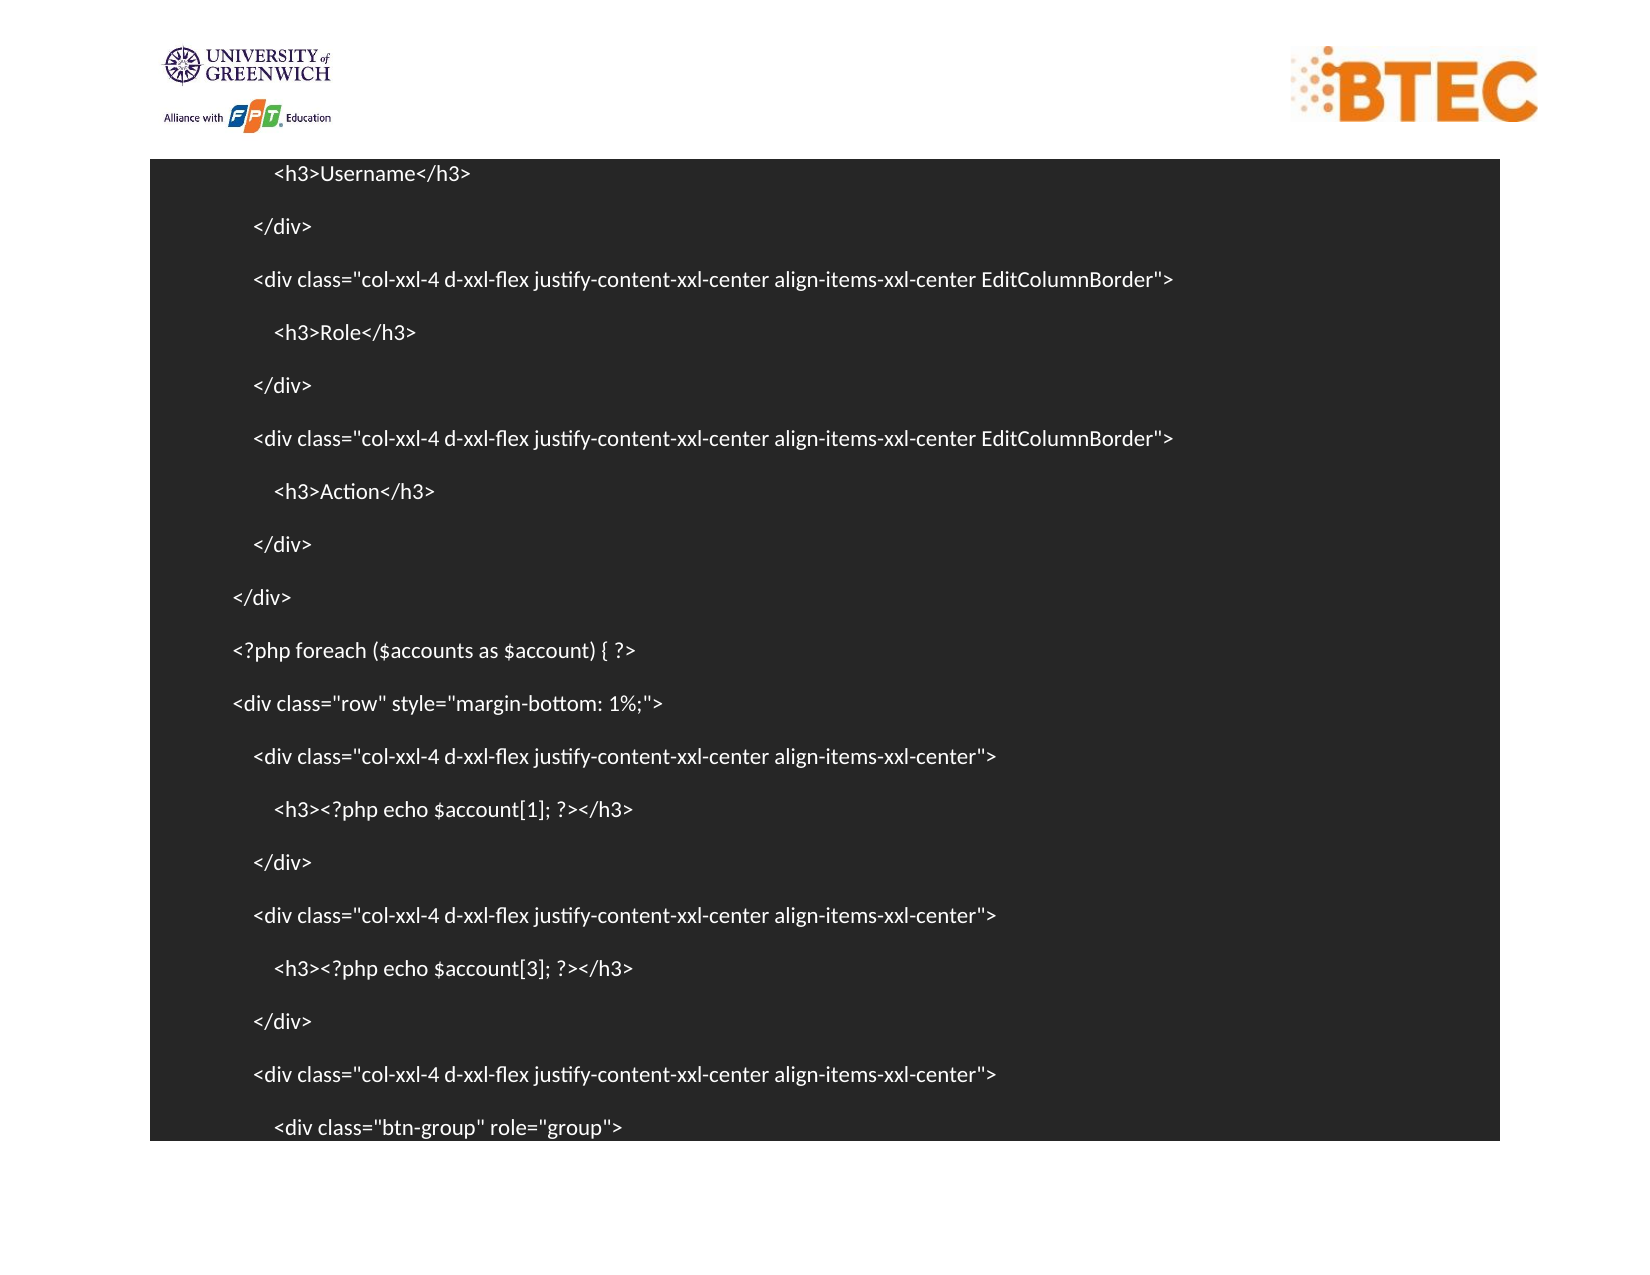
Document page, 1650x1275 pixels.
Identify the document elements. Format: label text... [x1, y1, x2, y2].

text <div class="btn-group" role="group"> [150, 1113, 1500, 1141]
text </div> [150, 530, 1500, 558]
picture [150, 32, 343, 144]
text <div class="col-xxl-4 d-xxl-flex justify-content-xxl-center align-items-xxl-center"> [150, 742, 1500, 770]
text </div> [150, 1007, 1500, 1035]
text <h3>Username</h3> [150, 159, 1500, 187]
text <div class="col-xxl-4 d-xxl-flex justify-content-xxl-center align-items-xxl-center EditColumnBorder"> [150, 265, 1500, 293]
text <h3><?php echo $account[3]; ?></h3> [150, 954, 1500, 982]
text <div class="col-xxl-4 d-xxl-flex justify-content-xxl-center align-items-xxl-center"> [150, 901, 1500, 929]
text <div class="col-xxl-4 d-xxl-flex justify-content-xxl-center align-items-xxl-center"> [150, 1060, 1500, 1088]
picture [1290, 46, 1538, 122]
text <h3>Role</h3> [150, 318, 1500, 346]
text </div> [150, 848, 1500, 876]
text <div class="row" style="margin-bottom: 1%;"> [150, 689, 1500, 717]
text </div> [150, 583, 1500, 611]
text </div> [150, 212, 1500, 240]
text <?php foreach ($accounts as $account) { ?> [150, 636, 1500, 664]
text <h3><?php echo $account[1]; ?></h3> [150, 795, 1500, 823]
text <h3>Action</h3> [150, 477, 1500, 505]
text </div> [150, 371, 1500, 399]
text <div class="col-xxl-4 d-xxl-flex justify-content-xxl-center align-items-xxl-center EditColumnBorder"> [150, 424, 1500, 452]
